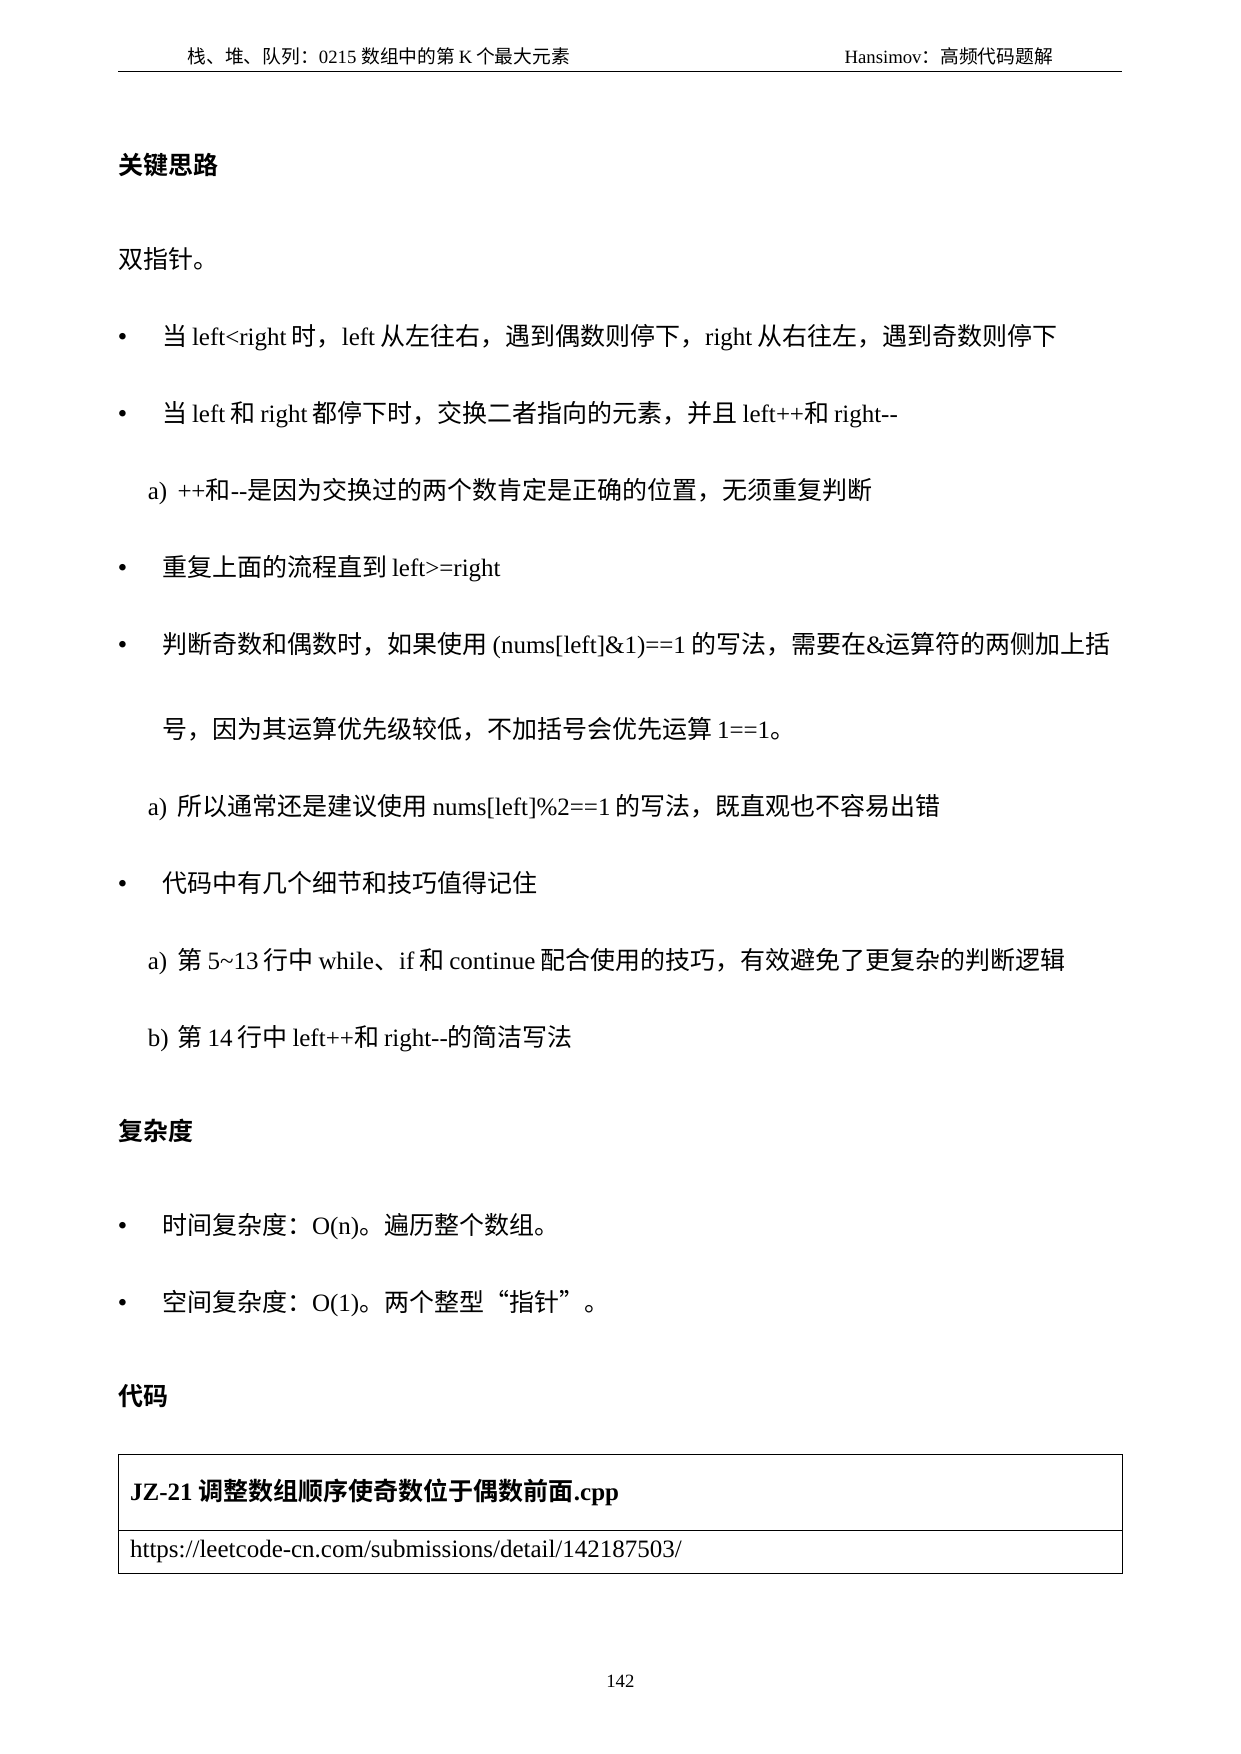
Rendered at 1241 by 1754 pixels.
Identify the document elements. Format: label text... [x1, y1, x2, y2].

subtitle 关键思路 [118, 130, 1097, 198]
subtitle 代码 [118, 1360, 1097, 1428]
text 空间复杂度：O(1)。两个整型“指针”。 [118, 1266, 1122, 1334]
list 第5~13行中while、if和continue配合使用的技巧，有效避免了更复杂的判断逻辑 [148, 924, 1122, 992]
list ++和--是因为交换过的两个数肯定是正确的位置，无须重复判断 [148, 455, 1122, 523]
list 第14行中left++和right--的简洁写法 [148, 1002, 1122, 1069]
list 所以通常还是建议使用nums[left]%2==1的写法，既直观也不容易出错 [148, 771, 1122, 838]
text 双指针。 [118, 224, 1122, 292]
subtitle 复杂度 [118, 1096, 1097, 1163]
table_header JZ-21 调整数组顺序使奇数位于偶数前面.cpp [119, 1455, 1122, 1530]
text 重复上面的流程直到left>=right [118, 532, 1122, 600]
text 判断奇数和偶数时，如果使用 (nums[left]&1)==1的写法，需要在&运算符的两侧加上括号，因为其运算优先级较低，不加括号会优先运算1==1。 [118, 609, 1122, 762]
text 时间复杂度：O(n)。遍历整个数组。 [118, 1189, 1122, 1257]
text 当left<right时，left从左往右，遇到偶数则停下，right从右往左，遇到奇数则停下 [118, 301, 1122, 369]
text 代码中有几个细节和技巧值得记住 [118, 848, 1122, 916]
text 当left和right都停下时，交换二者指向的元素，并且left++和right-- [118, 378, 1122, 446]
table_cell https://leetcode-cn.com/submissions/detail/142187503/ [119, 1531, 1122, 1572]
